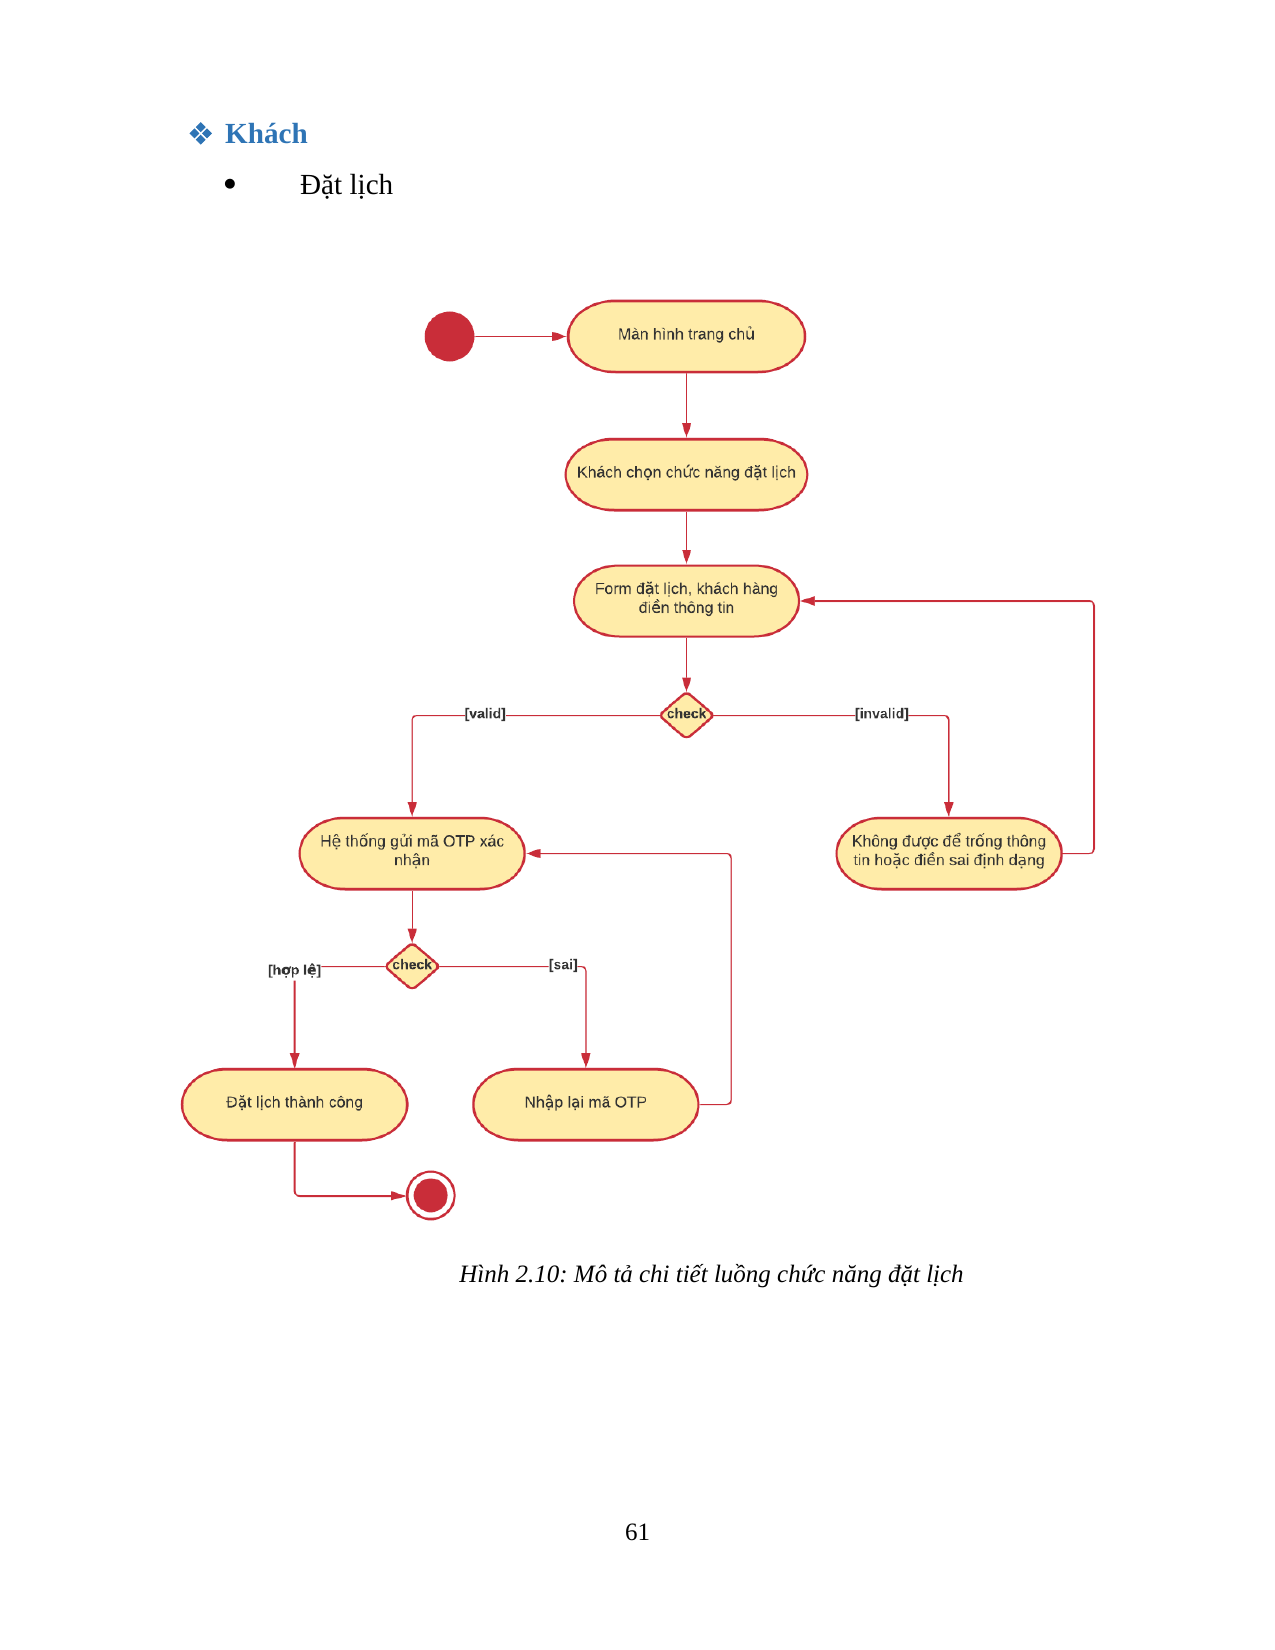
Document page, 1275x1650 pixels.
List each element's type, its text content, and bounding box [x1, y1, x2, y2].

list Đặt lịch [225, 167, 1125, 201]
picture [150, 269, 1125, 1251]
list Hình 2.10: Mô tả chi tiết luồng chức năng đặt lịch [300, 1251, 1125, 1288]
subtitle Khách [187, 117, 1125, 150]
